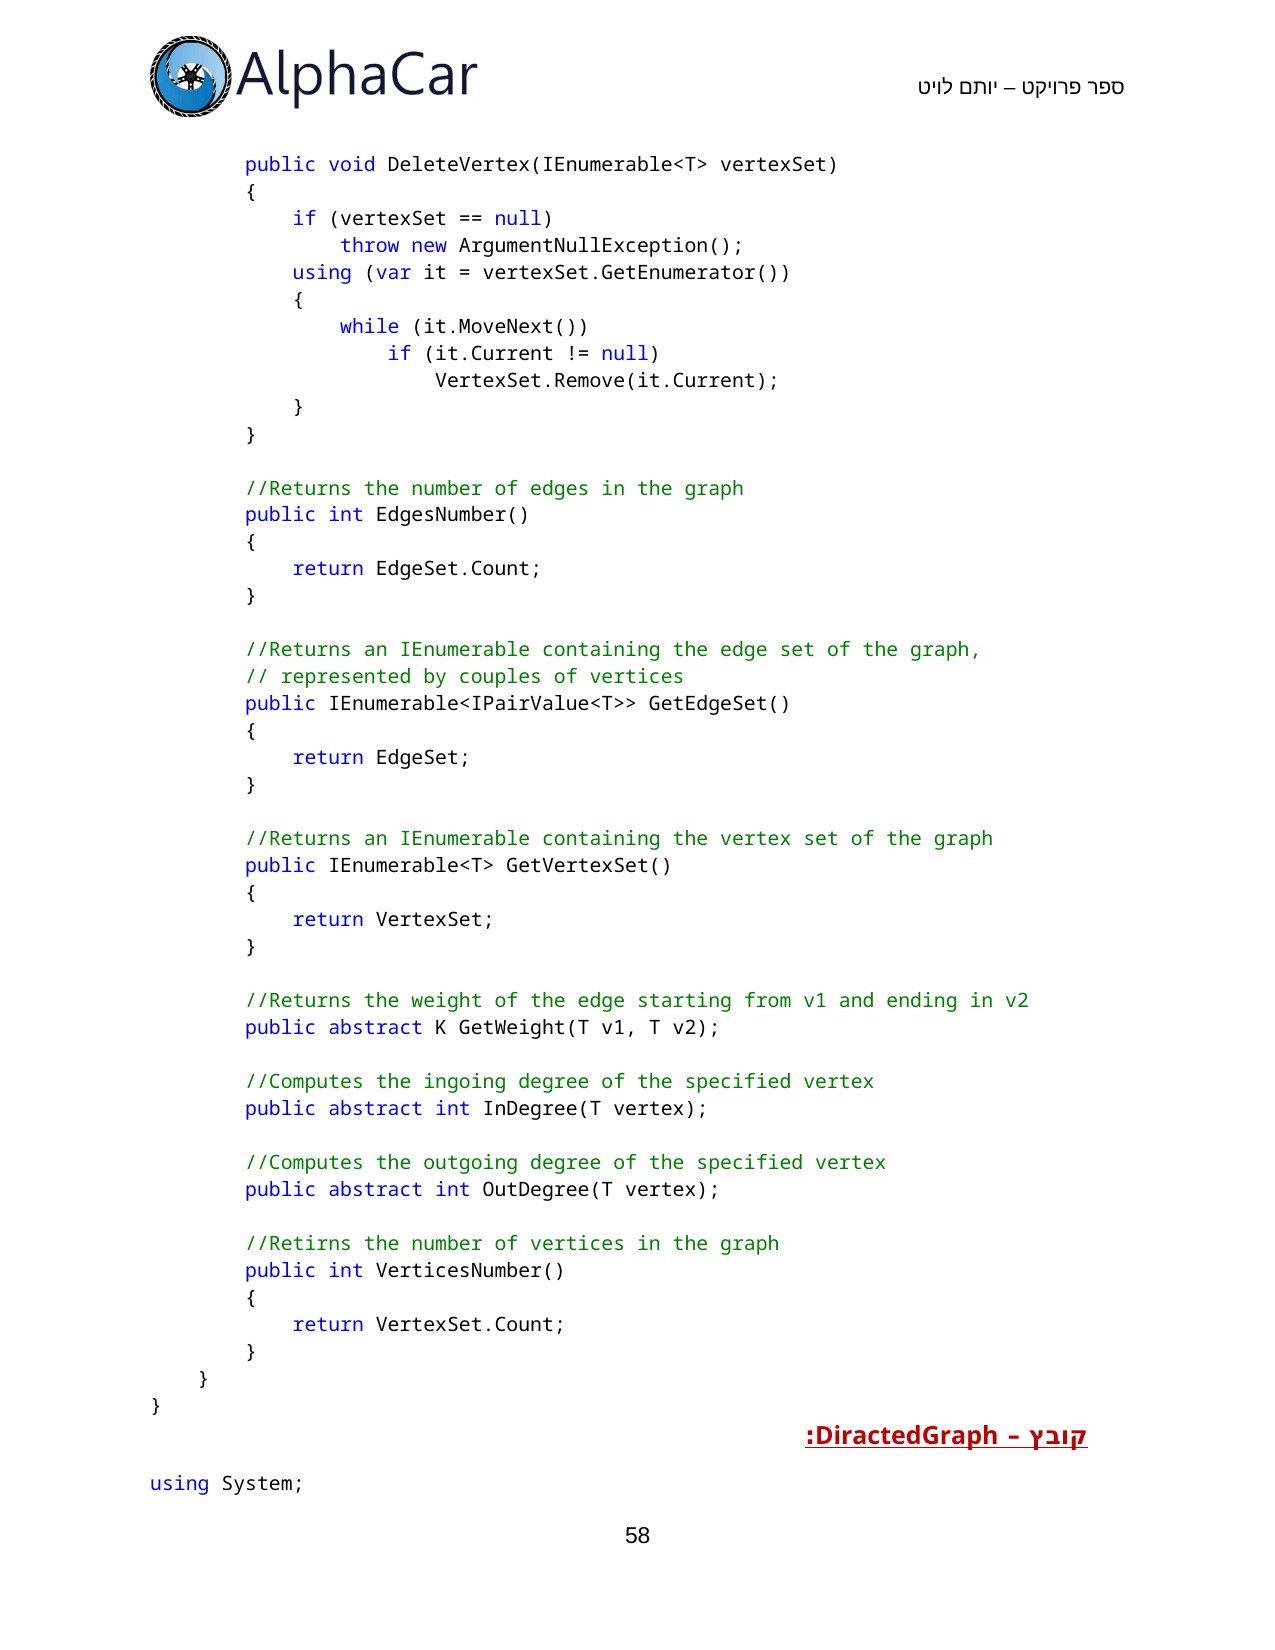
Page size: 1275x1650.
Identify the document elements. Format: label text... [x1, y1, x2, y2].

text if (it.Current != null) [150, 339, 1125, 366]
text { [150, 717, 1125, 743]
text { [150, 878, 1125, 905]
text //Returns an IEnumerable containing the edge set of the graph, [150, 636, 1125, 663]
text return VertexSet.Count; [150, 1310, 1125, 1337]
text //Computes the ingoing degree of the specified vertex [150, 1067, 1125, 1094]
text } [150, 1364, 1125, 1391]
text { [150, 177, 1125, 204]
text { [150, 285, 1125, 312]
text } [150, 393, 1125, 420]
text VertexSet.Remove(it.Current); [150, 366, 1125, 393]
text using System; [150, 1469, 1125, 1496]
text { [150, 1283, 1125, 1310]
text } [150, 582, 1125, 609]
text return EdgeSet.Count; [150, 555, 1125, 582]
text //Computes the outgoing degree of the specified vertex [150, 1148, 1125, 1175]
text public int EdgesNumber() [150, 501, 1125, 528]
text //Retirns the number of vertices in the graph [150, 1229, 1125, 1256]
text } [150, 420, 1125, 447]
text // represented by couples of vertices [150, 663, 1125, 689]
text public abstract int InDegree(T vertex); [150, 1094, 1125, 1121]
text public void DeleteVertex(IEnumerable<T> vertexSet) [150, 150, 1125, 177]
text public IEnumerable<IPairValue<T>> GetEdgeSet() [150, 689, 1125, 717]
text } [150, 1391, 1125, 1418]
text //Returns the weight of the edge starting from v1 and ending in v2 [150, 986, 1125, 1013]
list קובץ – DiractedGraph: [150, 1418, 1087, 1452]
text } [150, 932, 1125, 959]
text //Returns the number of edges in the graph [150, 474, 1125, 501]
text return EdgeSet; [150, 743, 1125, 771]
text while (it.MoveNext()) [150, 312, 1125, 339]
text return VertexSet; [150, 905, 1125, 932]
text if (vertexSet == null) [150, 204, 1125, 231]
text { [150, 528, 1125, 555]
text } [150, 771, 1125, 797]
text throw new ArgumentNullException(); [150, 231, 1125, 258]
picture [150, 36, 481, 117]
text public IEnumerable<T> GetVertexSet() [150, 851, 1125, 878]
text public abstract K GetWeight(T v1, T v2); [150, 1013, 1125, 1040]
text public int VerticesNumber() [150, 1256, 1125, 1283]
text } [150, 1337, 1125, 1364]
text public abstract int OutDegree(T vertex); [150, 1175, 1125, 1202]
text using (var it = vertexSet.GetEnumerator()) [150, 258, 1125, 285]
text //Returns an IEnumerable containing the vertex set of the graph [150, 824, 1125, 851]
